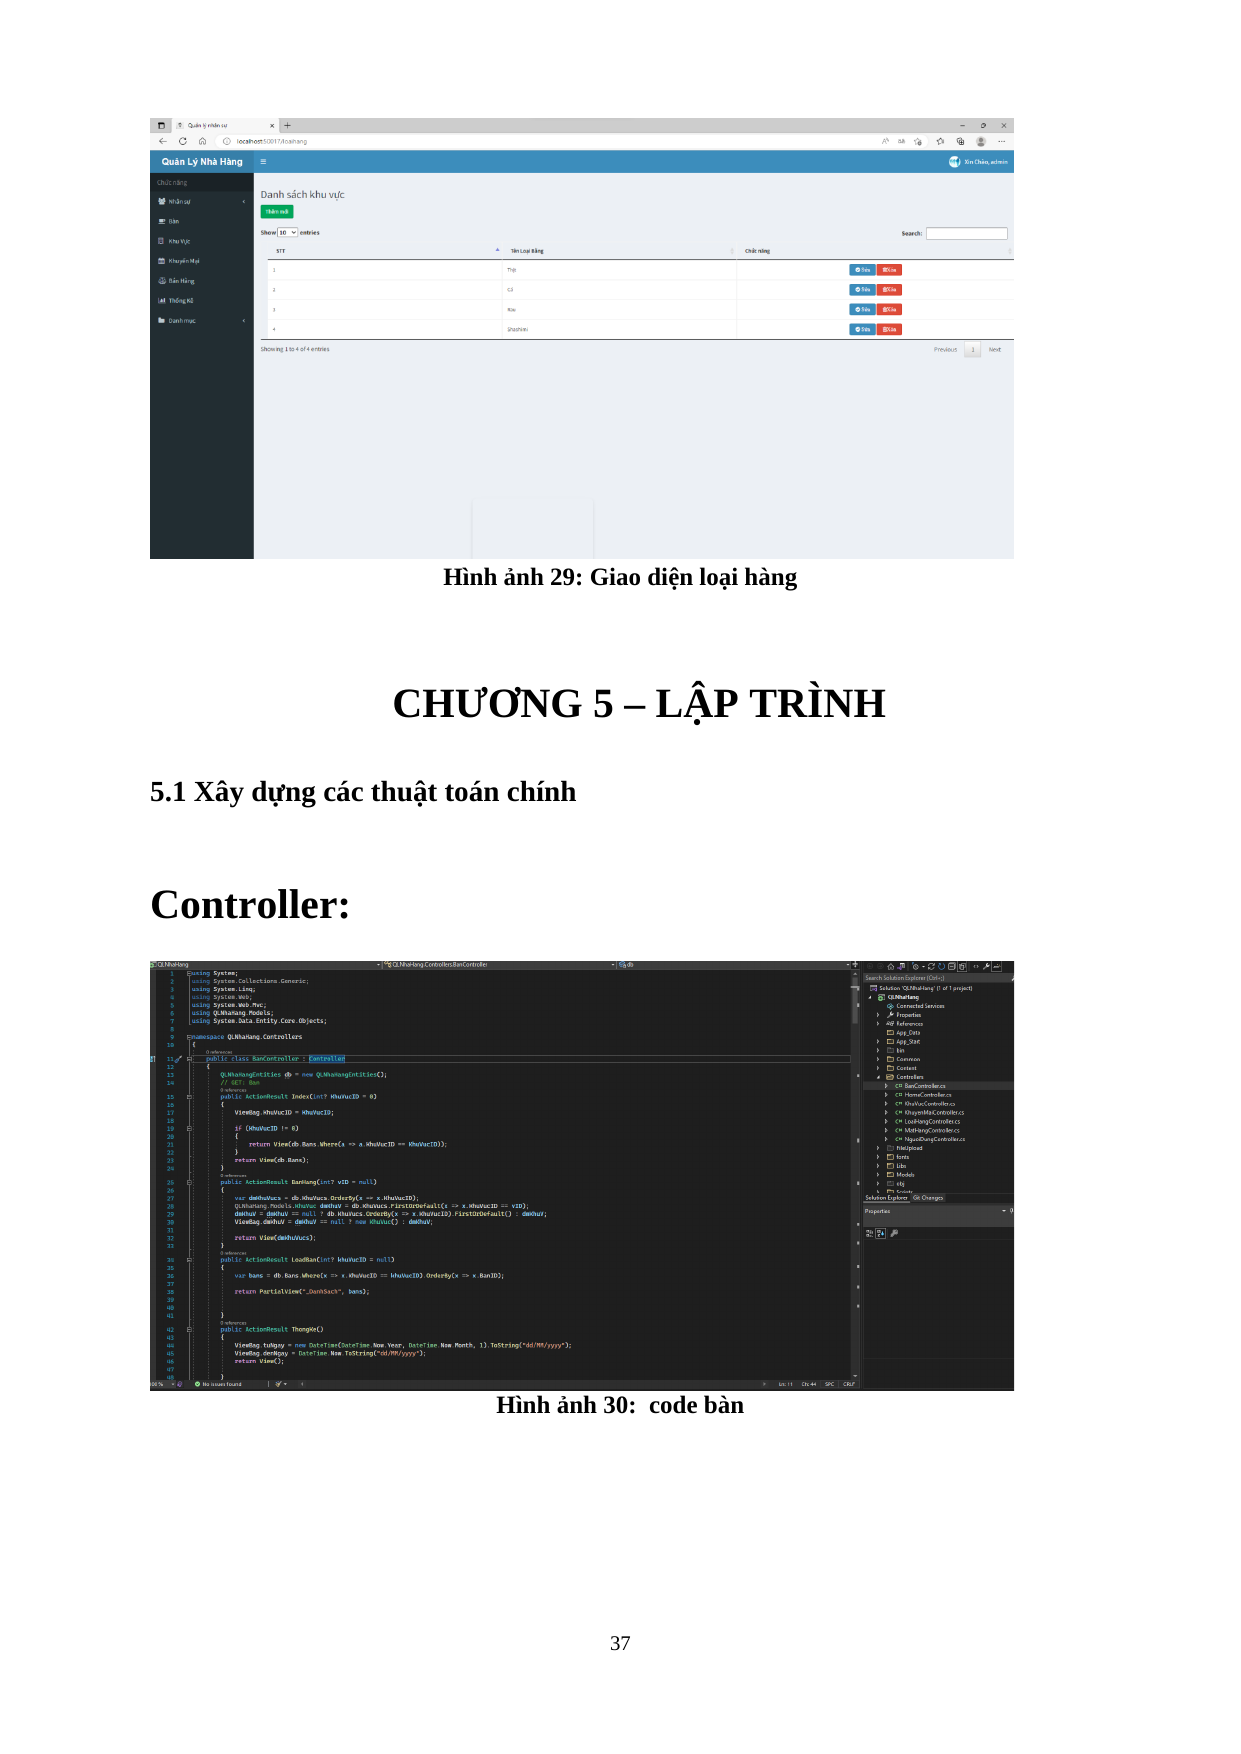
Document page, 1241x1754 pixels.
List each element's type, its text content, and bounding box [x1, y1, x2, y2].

text Controller: [150, 879, 1090, 927]
text Hình ảnh 30: code bàn [150, 1390, 1090, 1419]
list CHƯƠNG 5 – LẬP TRÌNH [187, 678, 1090, 726]
picture [150, 118, 1014, 559]
picture [150, 961, 1015, 1391]
text Hình ảnh 29: Giao diện loại hàng [150, 562, 1090, 591]
subtitle 5.1 Xây dựng các thuật toán chính [150, 774, 1090, 808]
